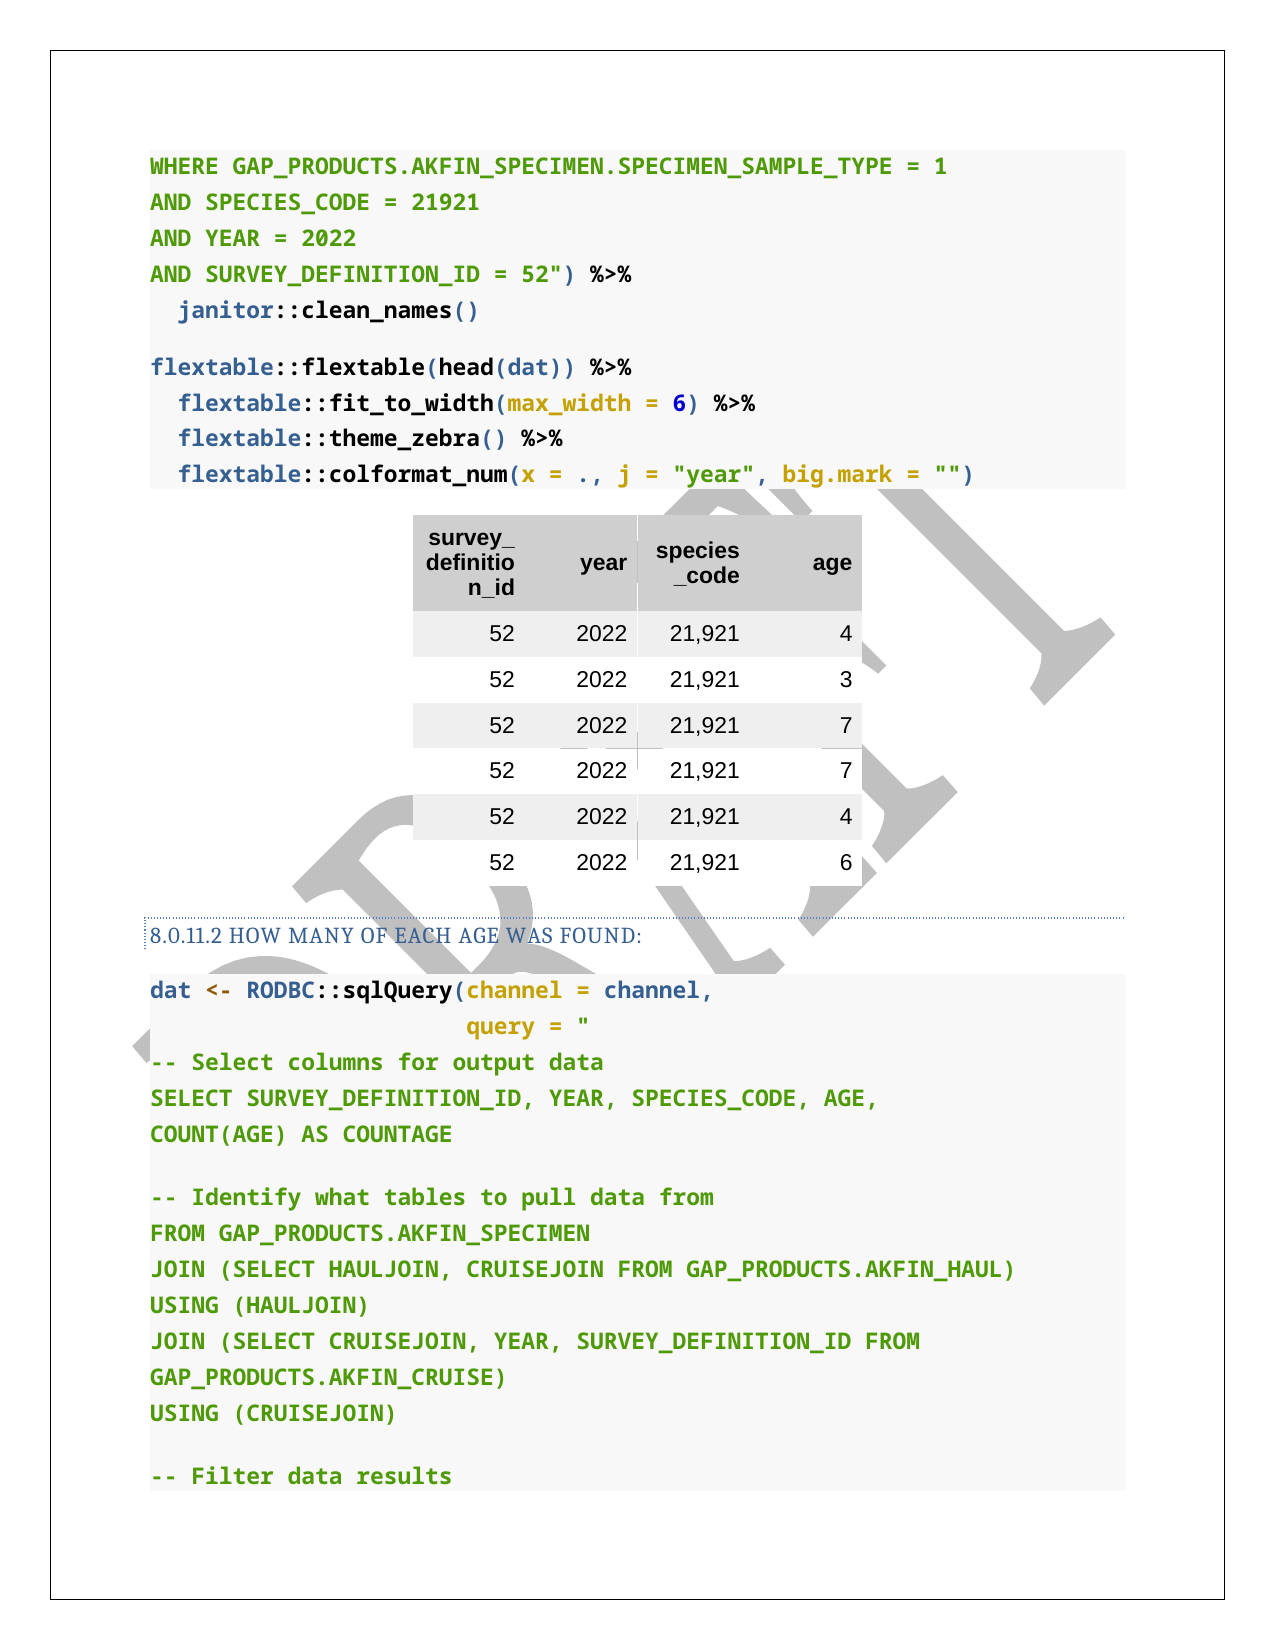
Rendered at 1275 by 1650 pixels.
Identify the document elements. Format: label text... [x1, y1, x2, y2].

table_cell 4 [750, 611, 862, 657]
table_header survey_definition_id [413, 515, 525, 611]
text flextable::flextable(head(dat)) %>% flextable::fit_to_width(max_width = 6) %>% flextable::theme_zebra() %>% flextable::colformat_num(x = ., j = "year", big.mark = "") [150, 351, 1125, 489]
table_cell 21,921 [638, 794, 750, 840]
table_cell 52 [413, 657, 525, 703]
table_cell 7 [750, 703, 862, 748]
table_cell 2022 [525, 840, 637, 886]
table_header year [525, 515, 637, 611]
table_cell 2022 [525, 611, 637, 657]
table_cell 52 [413, 703, 525, 748]
table_cell 21,921 [638, 749, 750, 794]
table_cell 3 [750, 657, 862, 703]
table_cell 52 [413, 749, 525, 794]
table_cell 21,921 [638, 611, 750, 657]
table_cell 7 [750, 749, 862, 794]
table_cell 2022 [525, 703, 637, 748]
table_cell 2022 [525, 657, 637, 703]
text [150, 974, 1125, 1491]
table_cell 21,921 [638, 657, 750, 703]
subtitle 8.0.11.2 How many of each age was found: [144, 917, 1125, 949]
table_cell 52 [413, 840, 525, 886]
table_cell 21,921 [638, 703, 750, 748]
table_cell 52 [413, 611, 525, 657]
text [150, 150, 1125, 325]
table_header species_code [638, 515, 750, 611]
table_cell 21,921 [638, 840, 750, 886]
table_cell 2022 [525, 794, 637, 840]
table_cell 6 [750, 840, 862, 886]
table_header age [750, 515, 862, 611]
table_cell 2022 [525, 749, 637, 794]
table_cell 52 [413, 794, 525, 840]
table_cell 4 [750, 794, 862, 840]
